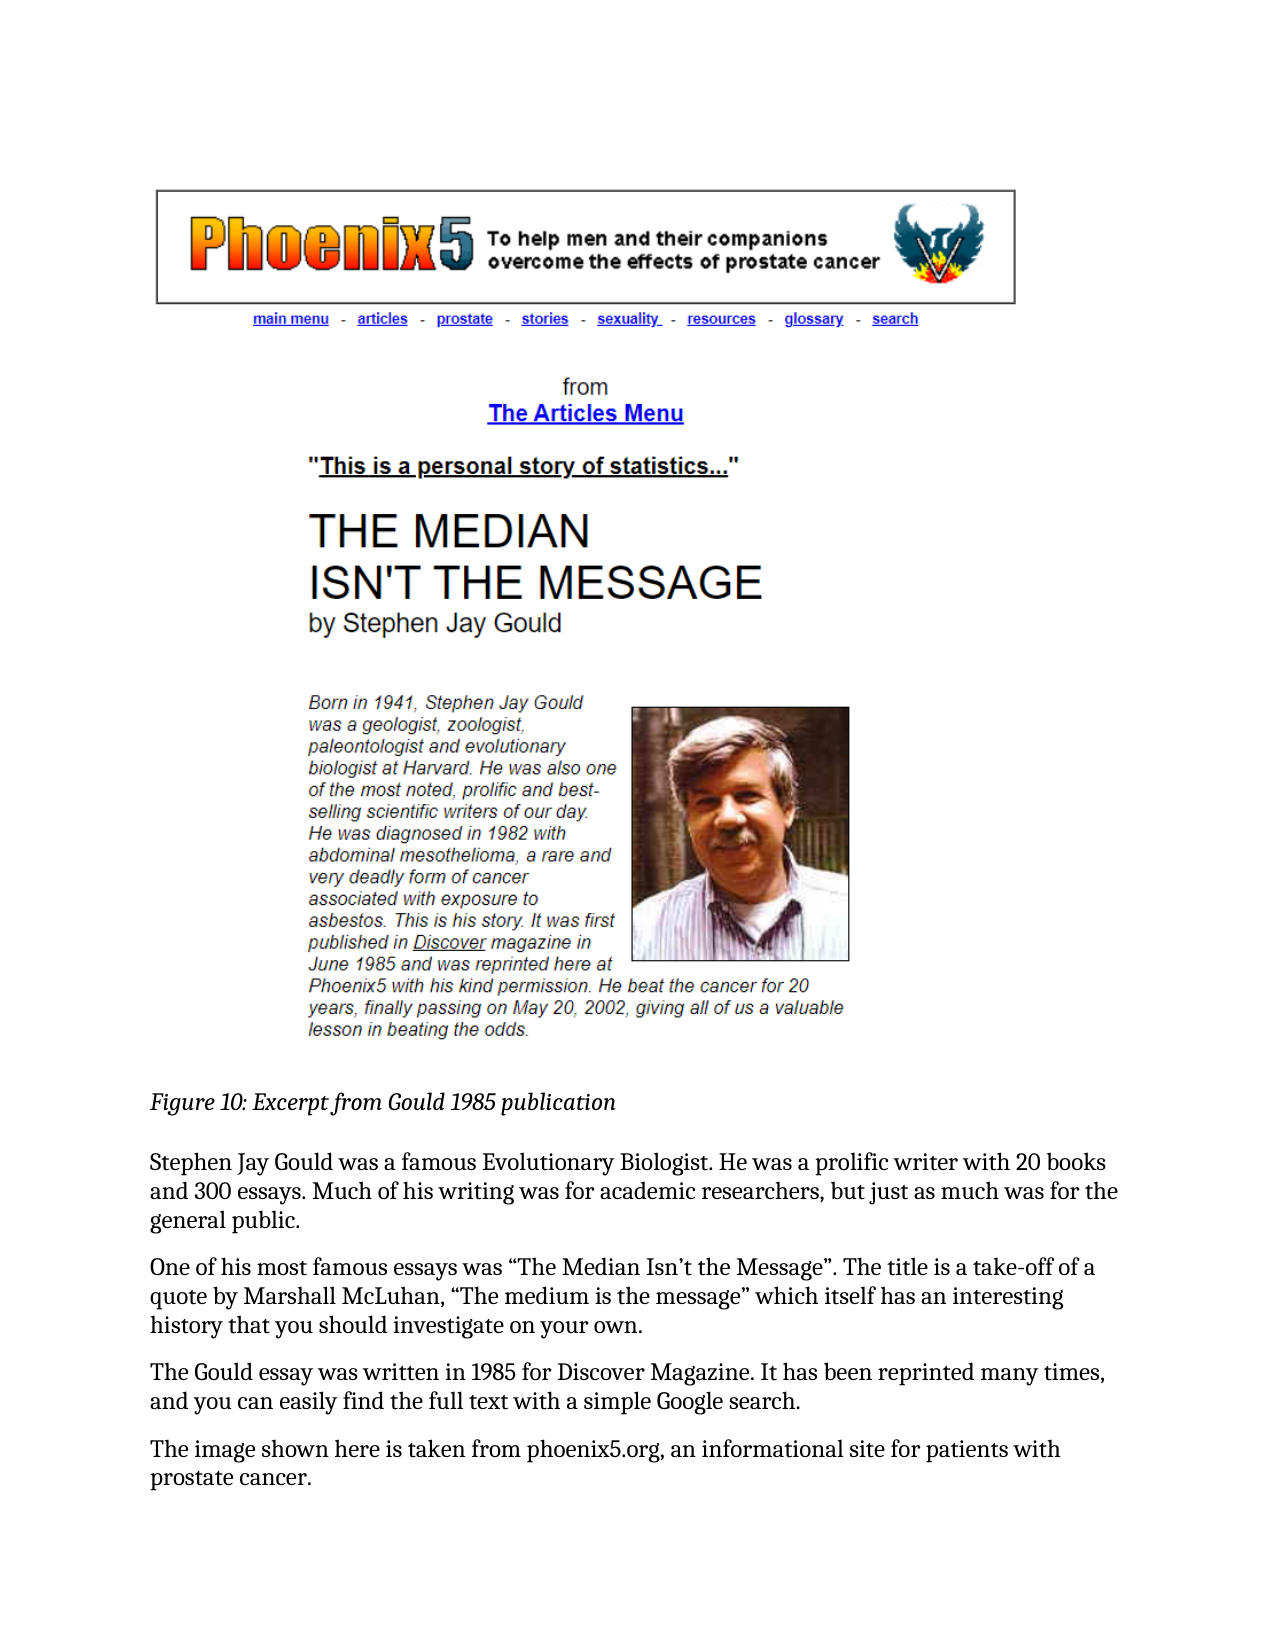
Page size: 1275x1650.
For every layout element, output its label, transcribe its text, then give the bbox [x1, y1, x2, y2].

text Stephen Jay Gould was a famous Evolutionary Biologist. He was a prolific writer with 20 books and 300 essays. Much of his writing was for academic researchers, but just as much was for the general public. [150, 1148, 1125, 1234]
picture [150, 185, 1025, 1068]
table_header Figure 10: Excerpt from Gould 1985 publication [139, 186, 1114, 1129]
text The Gould essay was written in 1985 for Discover Magazine. It has been reprinted many times, and you can easily find the full text with a simple Google search. [150, 1358, 1125, 1416]
text One of his most famous essays was “The Median Isn’t the Message”. The title is a take-off of a quote by Marshall McLuhan, “The medium is the message” which itself has an interesting history that you should investigate on your own. [150, 1253, 1125, 1339]
text The image shown here is taken from phoenix5.org, an informational site for patients with prostate cancer. [150, 1434, 1125, 1492]
